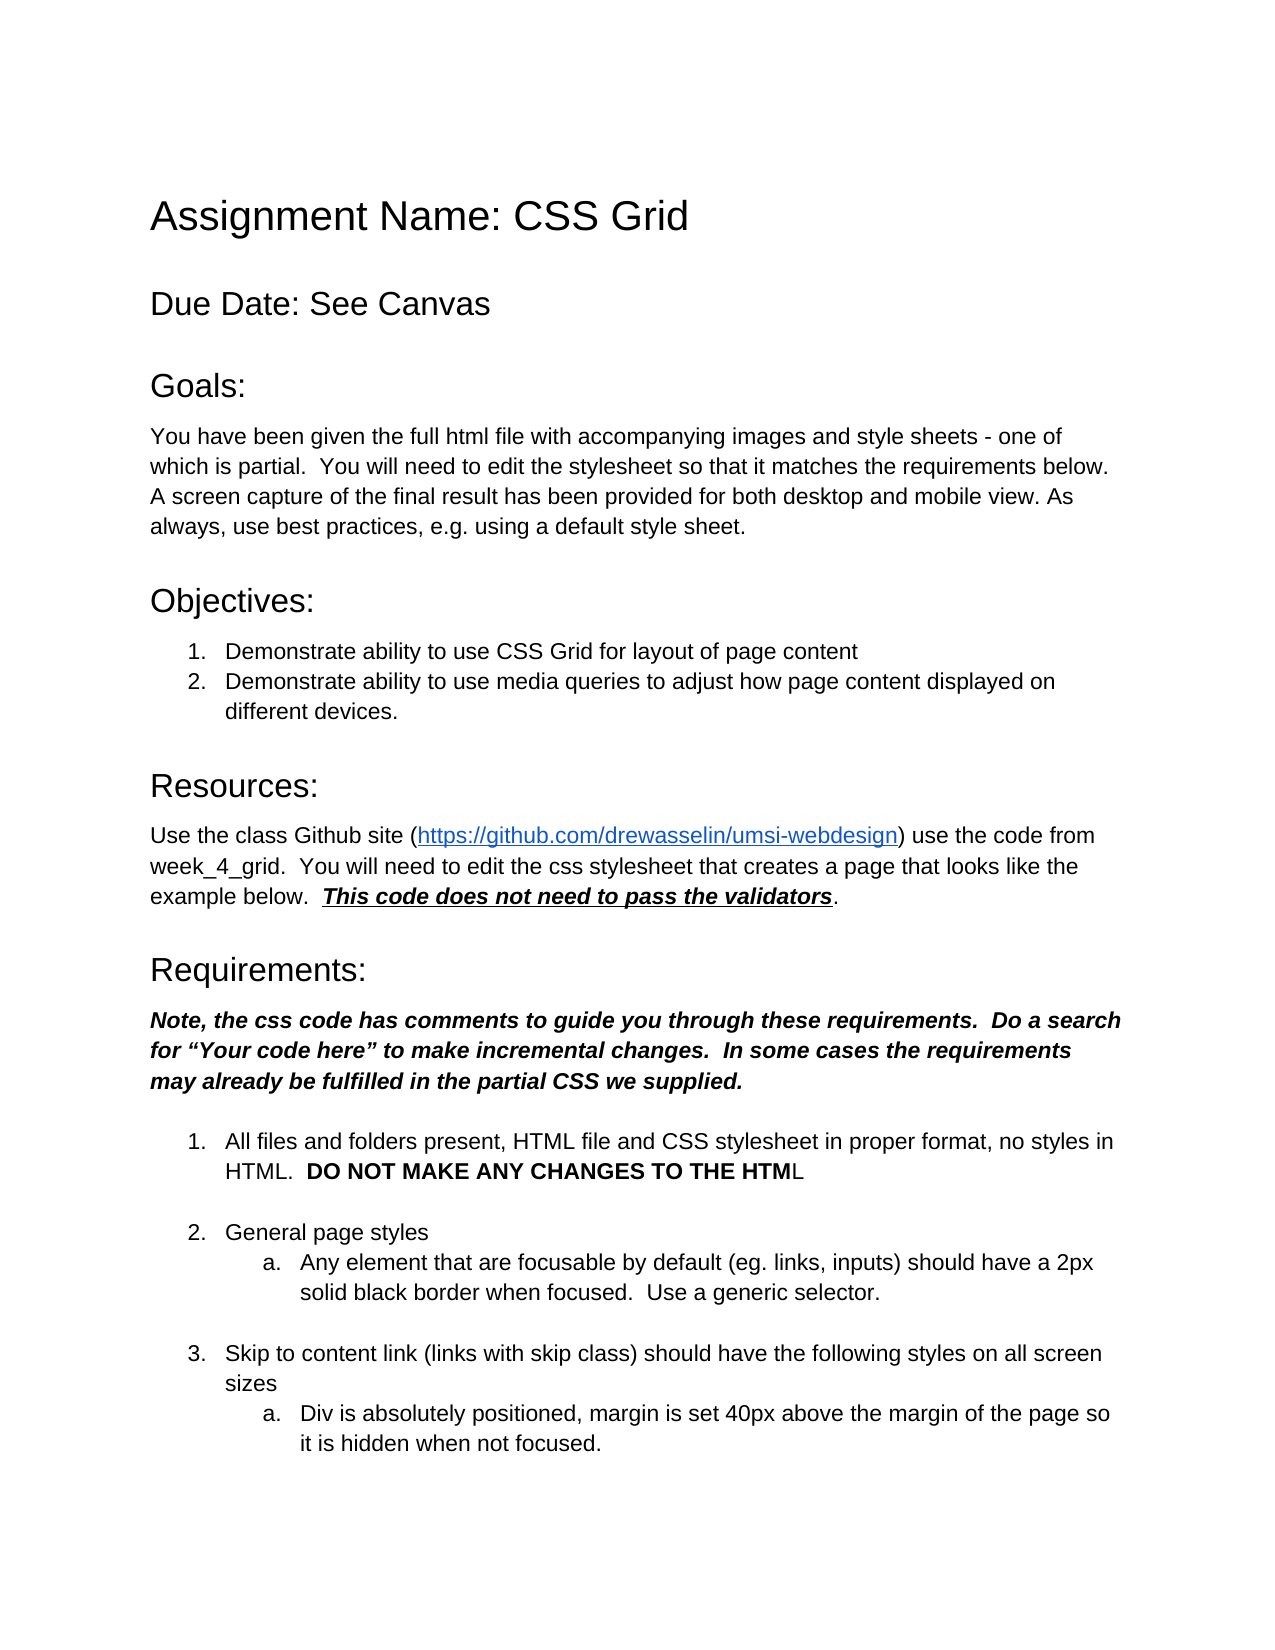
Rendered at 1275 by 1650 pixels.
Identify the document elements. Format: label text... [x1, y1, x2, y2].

list Any element that are focusable by default (eg. links, inputs) should have a 2px solid black border when focused. Use a generic selector. [262, 1249, 1125, 1336]
list General page styles [187, 1219, 1125, 1245]
text You have been given the full html file with accompanying images and style sheets - one of which is partial. You will need to edit the stylesheet so that it matches the requirements below. A screen capture of the final result has been provided for both desktop and mobile view. As always, use best practices, e.g. using a default style sheet. [150, 423, 1125, 539]
list Demonstrate ability to use CSS Grid for layout of page content [187, 638, 1125, 664]
list Skip to content link (links with skip class) should have the following styles on all screen sizes [187, 1339, 1125, 1396]
subtitle Requirements: [150, 951, 1125, 989]
subtitle Goals: [150, 366, 1125, 404]
subtitle Due Date: See Canvas [150, 284, 1125, 323]
text Use the class Github site (https://github.com/drewasselin/umsi-webdesign) use the code from week_4_grid. You will need to edit the css stylesheet that creates a page that looks like the example below. This code does not need to pass the validators. [150, 822, 1125, 909]
text Note, the css code has comments to guide you through these requirements. Do a search for “Your code here” to make incremental changes. In some cases the requirements may already be fulfilled in the partial CSS we supplied. [150, 1007, 1125, 1094]
subtitle Assignment Name: CSS Grid [150, 192, 1125, 239]
subtitle Resources: [150, 766, 1125, 804]
list All files and folders present, HTML file and CSS stylesheet in proper format, no styles in HTML. DO NOT MAKE ANY CHANGES TO THE HTML [187, 1128, 1125, 1215]
list Demonstrate ability to use media queries to adjust how page content displayed on different devices. [187, 668, 1125, 724]
list Div is absolutely positioned, margin is set 40px above the margin of the page so it is hidden when not focused. [262, 1400, 1125, 1456]
subtitle Objectives: [150, 581, 1125, 619]
